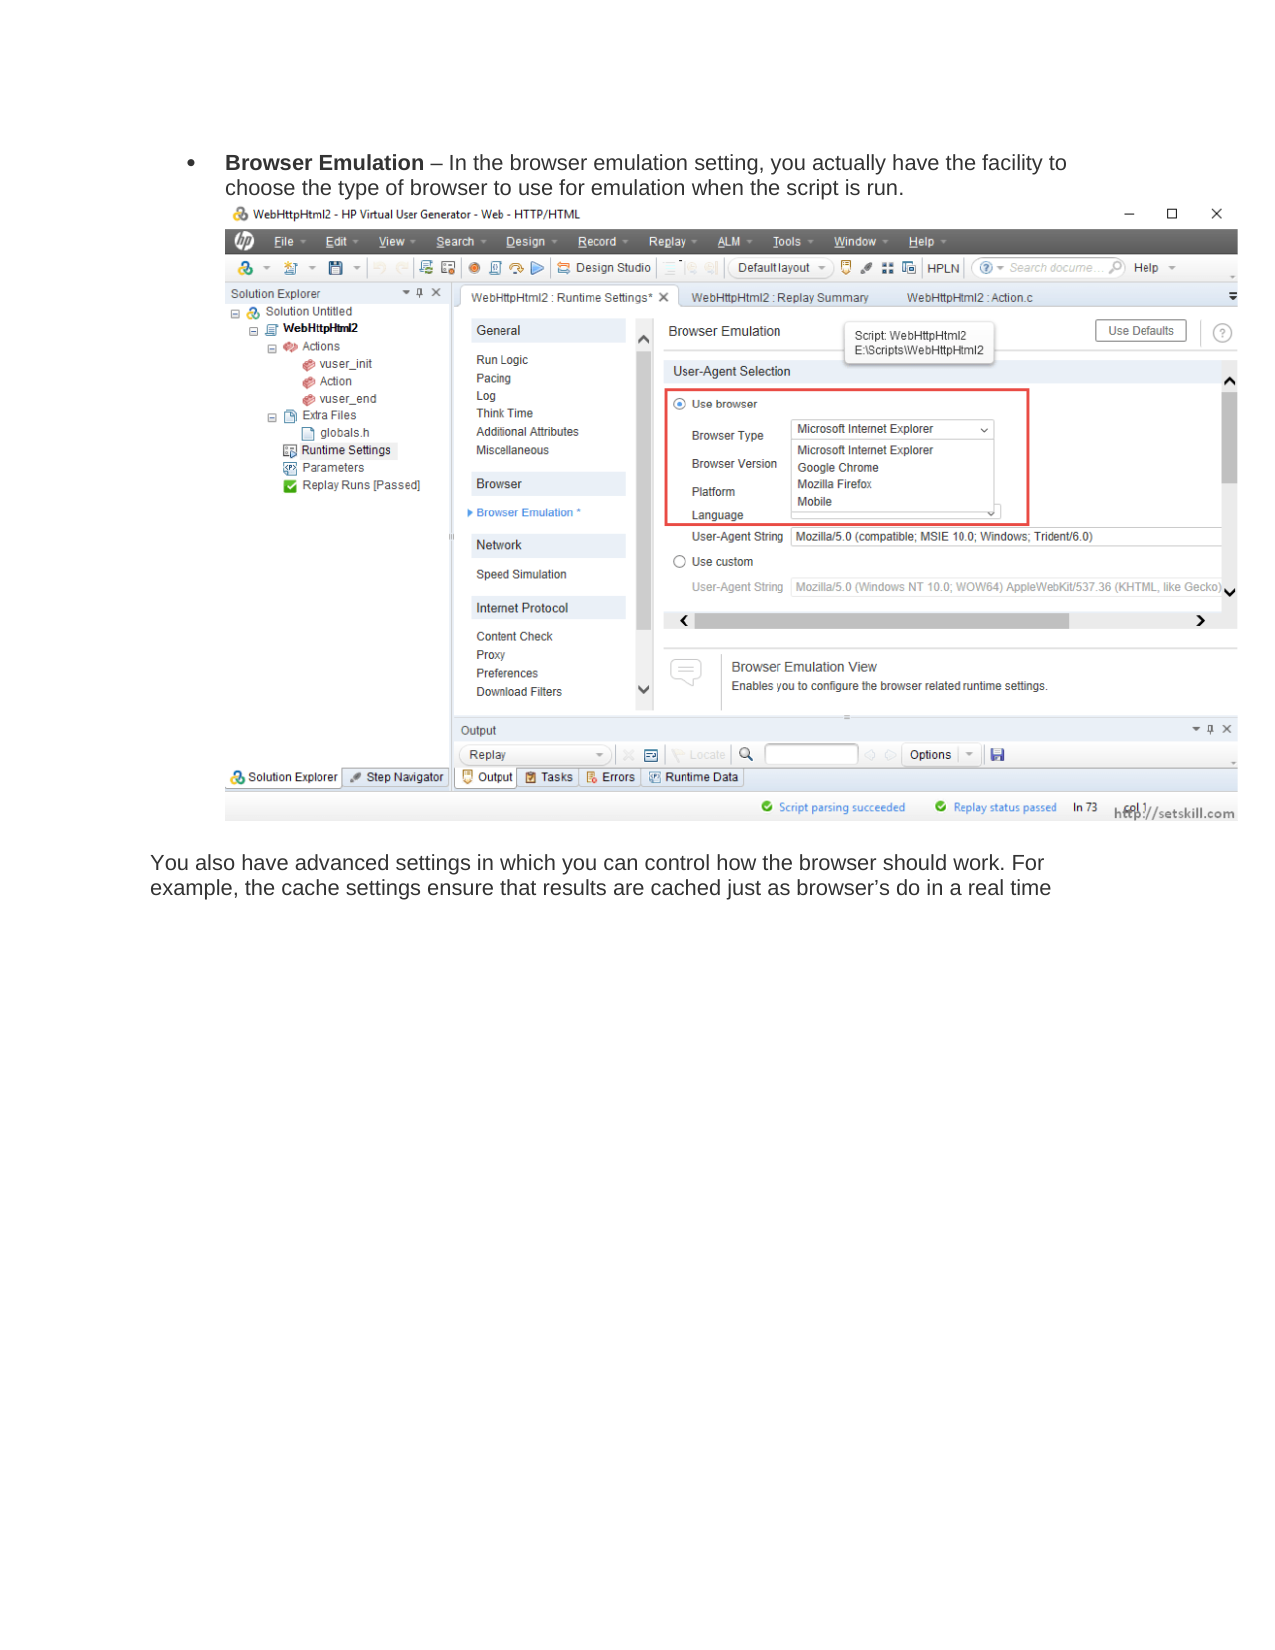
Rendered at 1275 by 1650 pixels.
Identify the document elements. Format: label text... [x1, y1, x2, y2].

text You also have advanced settings in which you can control how the browser should work. For example, the cache settings ensure that results are cached just as browser’s do in a real time scenario. [150, 850, 1125, 900]
picture [225, 200, 1238, 821]
